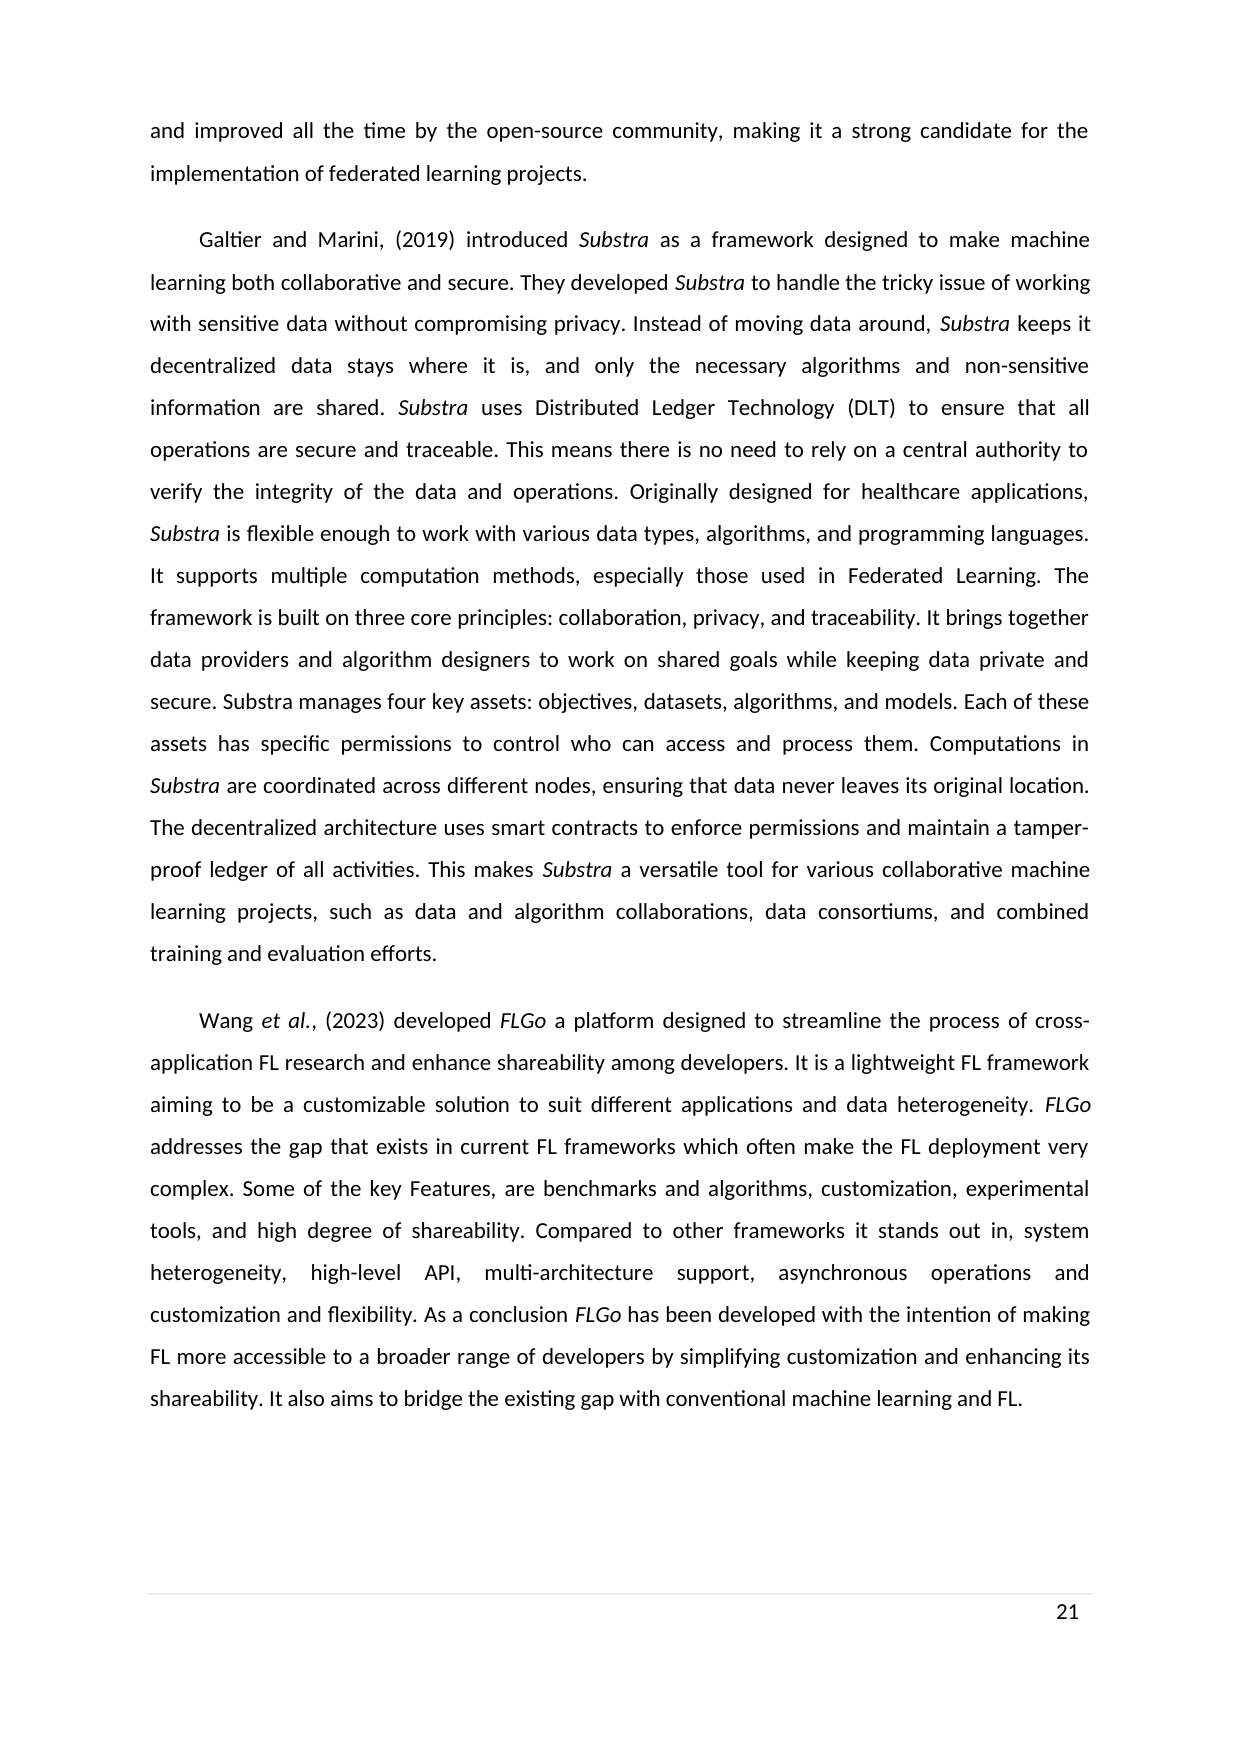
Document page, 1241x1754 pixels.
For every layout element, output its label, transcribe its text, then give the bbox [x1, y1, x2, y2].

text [150, 117, 1091, 187]
text Wang et al., (2023) developed FLGo a platform designed to streamline the process of cross-application FL research and enhance shareability among developers. It is a lightweight FL framework aiming to be a customizable solution to suit different applications and data heterogeneity. FLGo addresses the gap that exists in current FL frameworks which often make the FL deployment very complex. Some of the key Features, are benchmarks and algorithms, customization, experimental tools, and high degree of shareability. Compared to other frameworks it stands out in, system heterogeneity, high-level API, multi-architecture support, asynchronous operations and customization and flexibility. As a conclusion FLGo has been developed with the intention of making FL more accessible to a broader range of developers by simplifying customization and enhancing its shareability. It also aims to bridge the existing gap with conventional machine learning and FL. [150, 1006, 1091, 1412]
text Galtier and Marini, (2019) introduced Substra as a framework designed to make machine learning both collaborative and secure. They developed Substra to handle the tricky issue of working with sensitive data without compromising privacy. Instead of moving data around, Substra keeps it decentralized data stays where it is, and only the necessary algorithms and non-sensitive information are shared. Substra uses Distributed Ledger Technology (DLT) to ensure that all operations are secure and traceable. This means there is no need to rely on a central authority to verify the integrity of the data and operations. Originally designed for healthcare applications, Substra is flexible enough to work with various data types, algorithms, and programming languages. It supports multiple computation methods, especially those used in Federated Learning. The framework is built on three core principles: collaboration, privacy, and traceability. It brings together data providers and algorithm designers to work on shared goals while keeping data private and secure. Substra manages four key assets: objectives, datasets, algorithms, and models. Each of these assets has specific permissions to control who can access and process them. Computations in Substra are coordinated across different nodes, ensuring that data never leaves its original location. The decentralized architecture uses smart contracts to enforce permissions and maintain a tamper-proof ledger of all activities. This makes Substra a versatile tool for various collaborative machine learning projects, such as data and algorithm collaborations, data consortiums, and combined training and evaluation efforts. [150, 226, 1091, 967]
